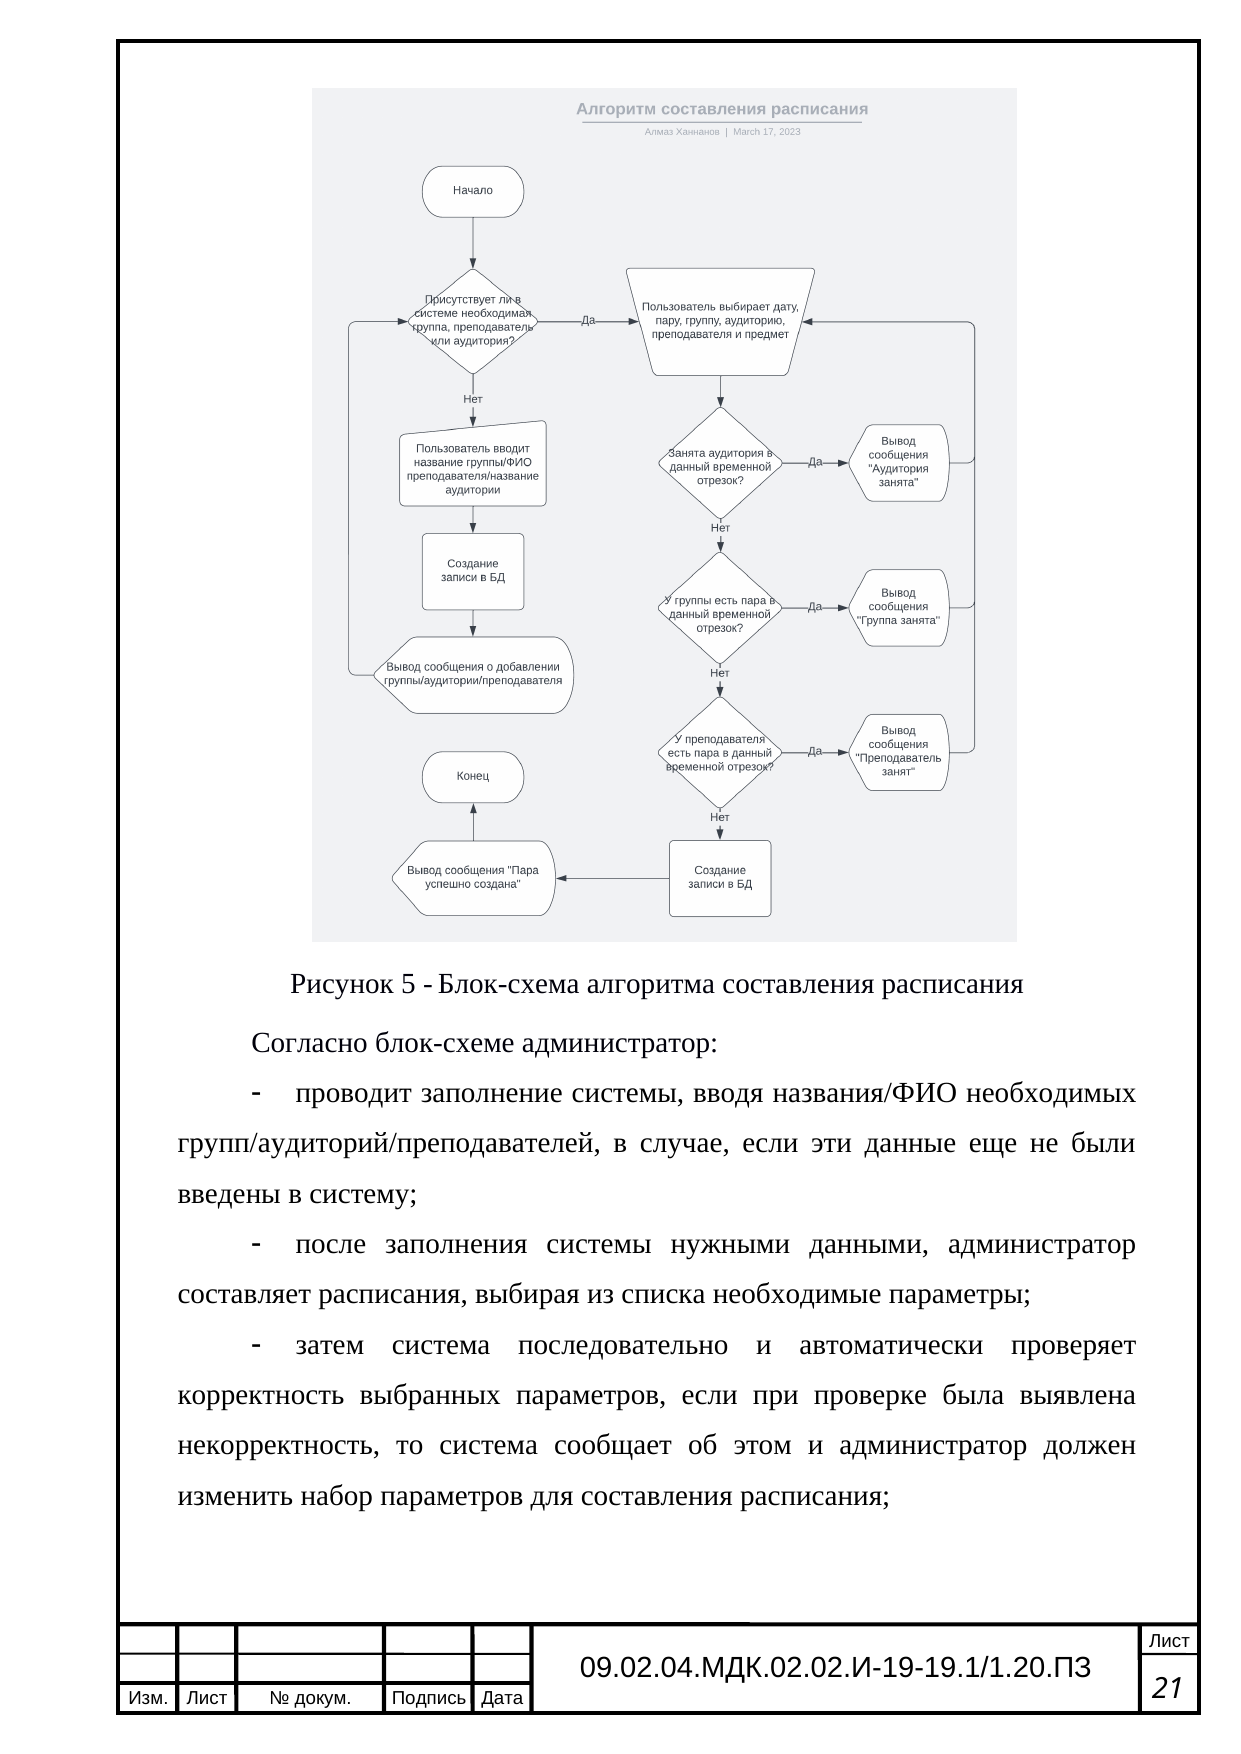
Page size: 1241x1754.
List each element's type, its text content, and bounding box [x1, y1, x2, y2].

list после заполнения системы нужными данными, администратор составляет расписания, выбирая из списка необходимые параметры; [177, 1226, 1137, 1310]
list затем система последовательно и автоматически проверяет корректность выбранных параметров, если при проверке была выявлена некорректность, то система сообщает об этом и администратор должен изменить набор параметров для составления расписания; [177, 1327, 1137, 1511]
list проводит заполнение системы, вводя названия/ФИО необходимых групп/аудиторий/преподавателей, в случае, если эти данные еще не были введены в систему; [177, 1075, 1137, 1209]
picture [312, 88, 1017, 942]
text Блок-схема алгоритма составления расписания [177, 966, 1137, 1000]
text Согласно блок-схеме администратор: [177, 1025, 1152, 1058]
